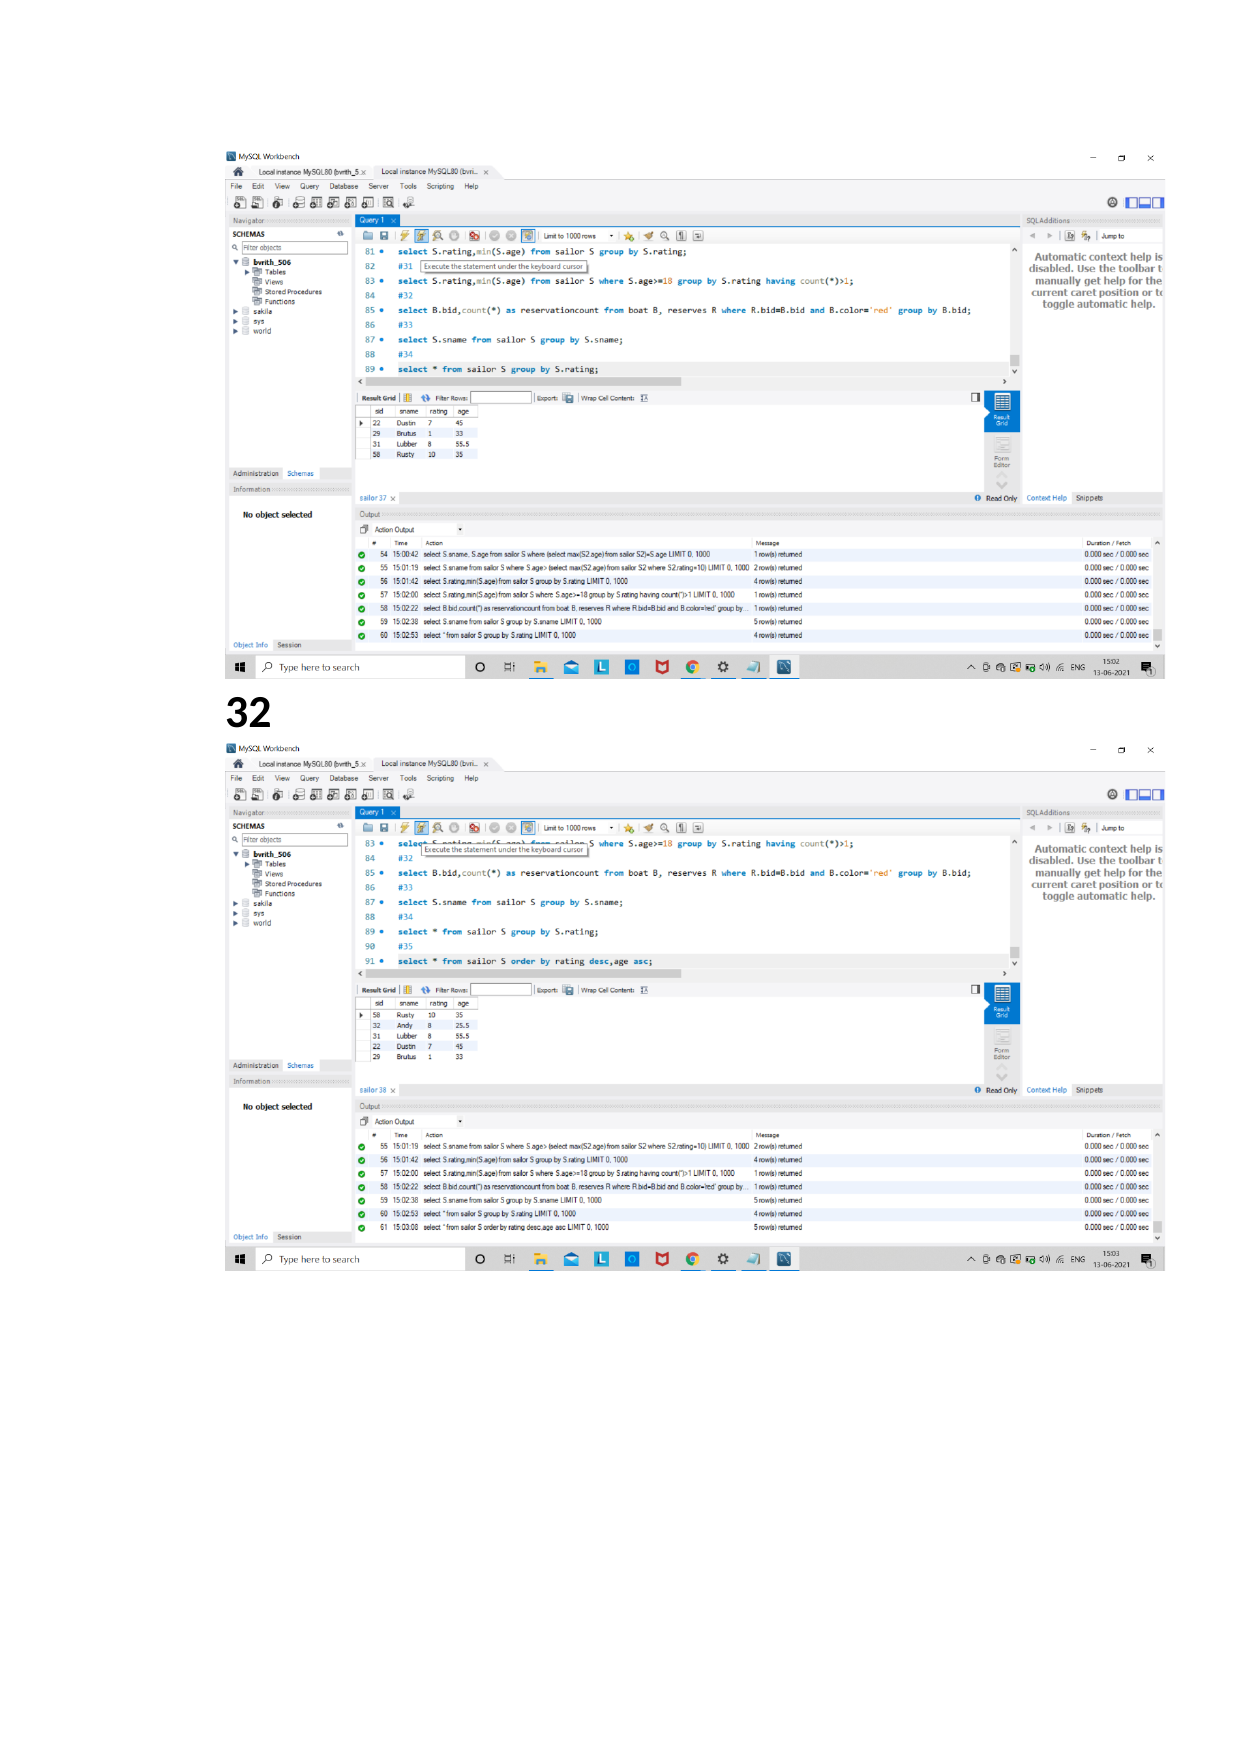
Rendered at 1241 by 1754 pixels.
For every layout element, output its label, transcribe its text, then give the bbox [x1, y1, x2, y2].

picture [225, 150, 1166, 679]
list 242526272829303132 [225, 679, 1090, 741]
picture [225, 741, 1166, 1271]
